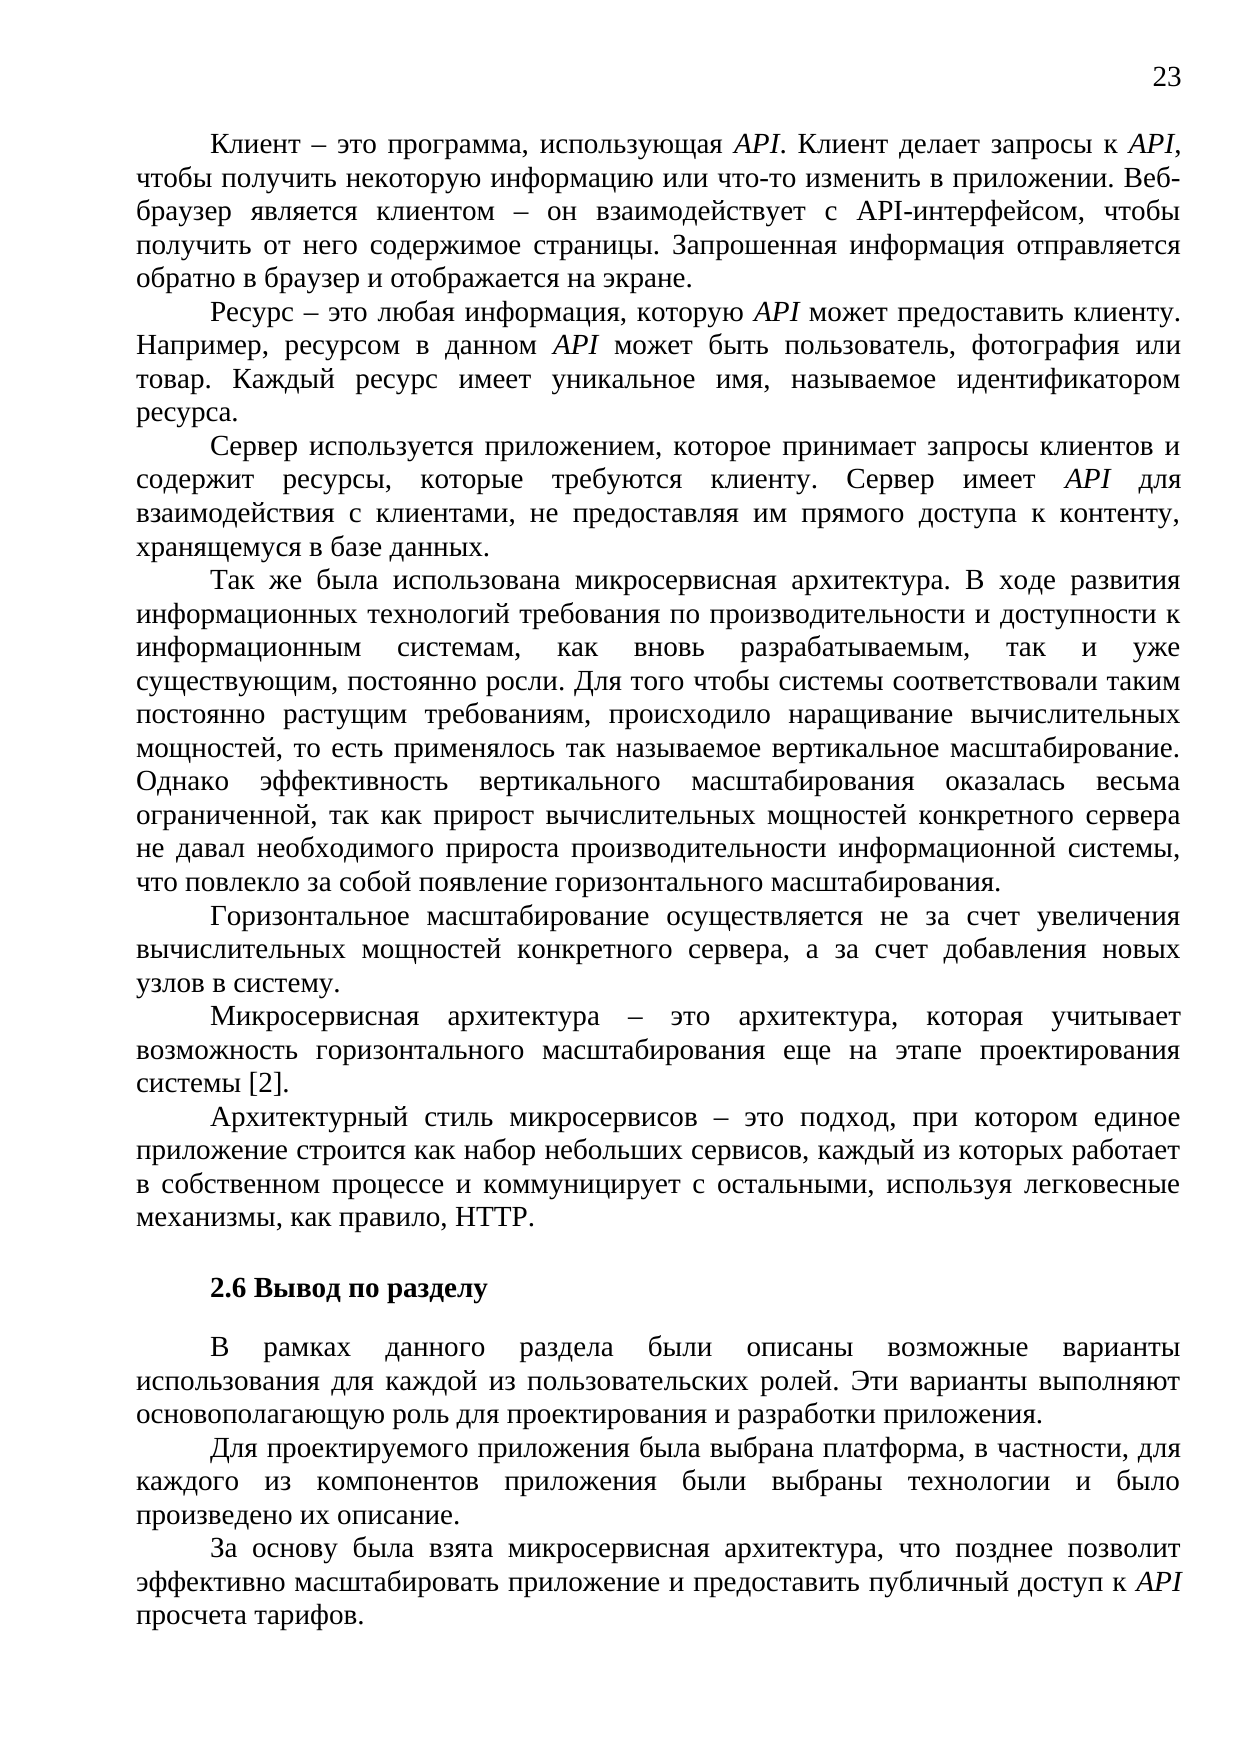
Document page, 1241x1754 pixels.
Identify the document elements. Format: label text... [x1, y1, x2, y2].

subtitle 2.6 Вывод по разделу [136, 1271, 1181, 1304]
text Ресурс – это любая информация, которую API может предоставить клиенту. Например, ресурсом в данном API может быть пользователь, фотография или товар. Каждый ресурс имеет уникальное имя, называемое идентификатором ресурса. [136, 294, 1181, 428]
text Горизонтальное масштабирование осуществляется не за счет увеличения вычислительных мощностей конкретного сервера, а за счет добавления новых узлов в систему. [136, 898, 1181, 998]
text Сервер используется приложением, которое принимает запросы клиентов и содержит ресурсы, которые требуются клиенту. Сервер имеет API для взаимодействия с клиентами, не предоставляя им прямого доступа к контенту, хранящемуся в базе данных. [136, 428, 1181, 562]
text Архитектурный стиль микросервисов – это подход, при котором единое приложение строится как набор небольших сервисов, каждый из которых работает в собственном процессе и коммуницирует с остальными, используя легковесные механизмы, как правило, HTTP. [136, 1099, 1181, 1233]
text Клиент – это программа, использующая API. Клиент делает запросы к API, чтобы получить некоторую информацию или что-то изменить в приложении. Веб-браузер является клиентом – он взаимодействует с API-интерфейсом, чтобы получить от него содержимое страницы. Запрошенная информация отправляется обратно в браузер и отображается на экране. [136, 126, 1181, 294]
text Для проектируемого приложения была выбрана платформа, в частности, для каждого из компонентов приложения были выбраны технологии и было произведено их описание. [136, 1430, 1181, 1530]
text Так же была использована микросервисная архитектура. В ходе развития информационных технологий требования по производительности и доступности к информационным системам, как вновь разрабатываемым, так и уже существующим, постоянно росли. Для того чтобы системы соответствовали таким постоянно растущим требованиям, происходило наращивание вычислительных мощностей, то есть применялось так называемое вертикальное масштабирование. Однако эффективность вертикального масштабирования оказалась весьма ограниченной, так как прирост вычислительных мощностей конкретного сервера не давал необходимого прироста производительности информационной системы, что повлекло за собой появление горизонтального масштабирования. [136, 562, 1181, 898]
text За основу была взята микросервисная архитектура, что позднее позволит эффективно масштабировать приложение и предоставить публичный доступ к API просчета тарифов. [136, 1530, 1181, 1631]
text Микросервисная архитектура – это архитектура, которая учитывает возможность горизонтального масштабирования еще на этапе проектирования системы [2]. [136, 998, 1181, 1099]
text В рамках данного раздела были описаны возможные варианты использования для каждой из пользовательских ролей. Эти варианты выполняют основополагающую роль для проектирования и разработки приложения. [136, 1329, 1181, 1430]
